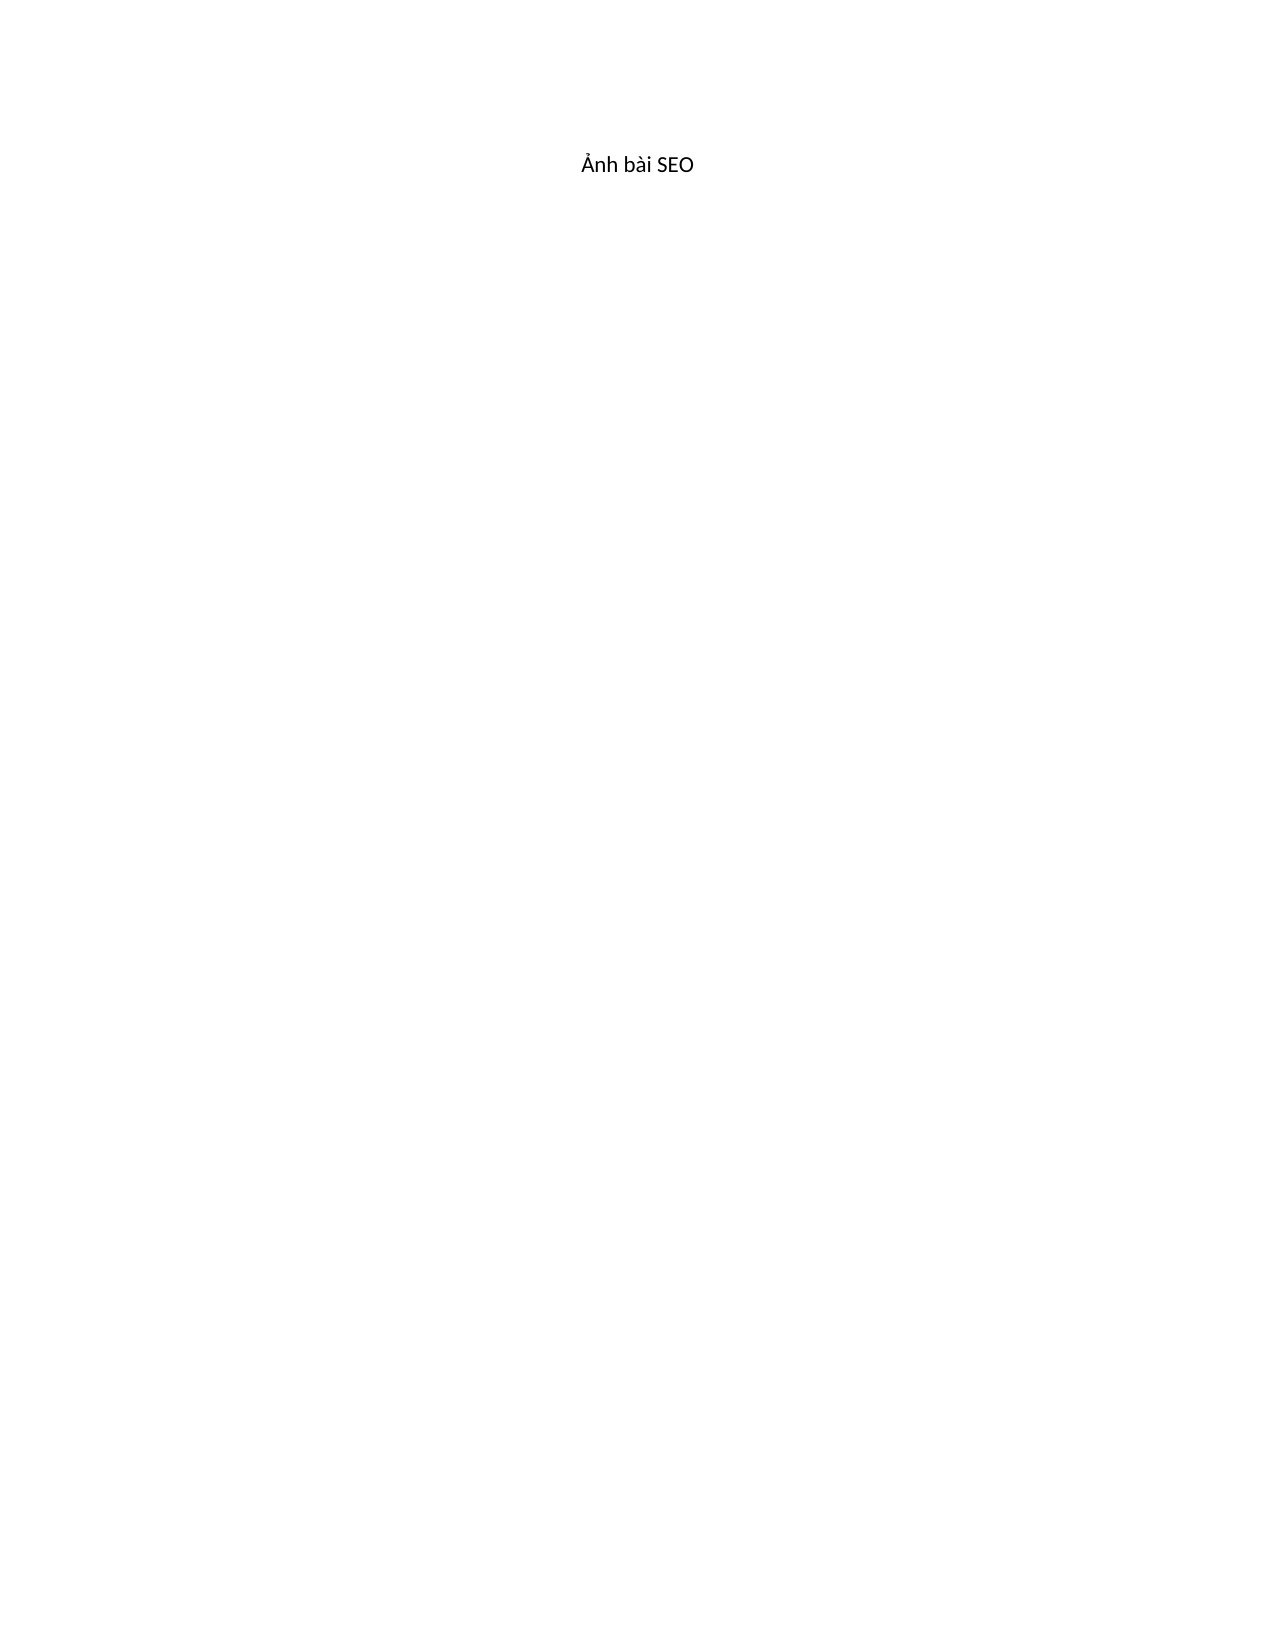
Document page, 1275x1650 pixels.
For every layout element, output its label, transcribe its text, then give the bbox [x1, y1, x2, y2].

text Ảnh bài SEO [150, 150, 1125, 178]
